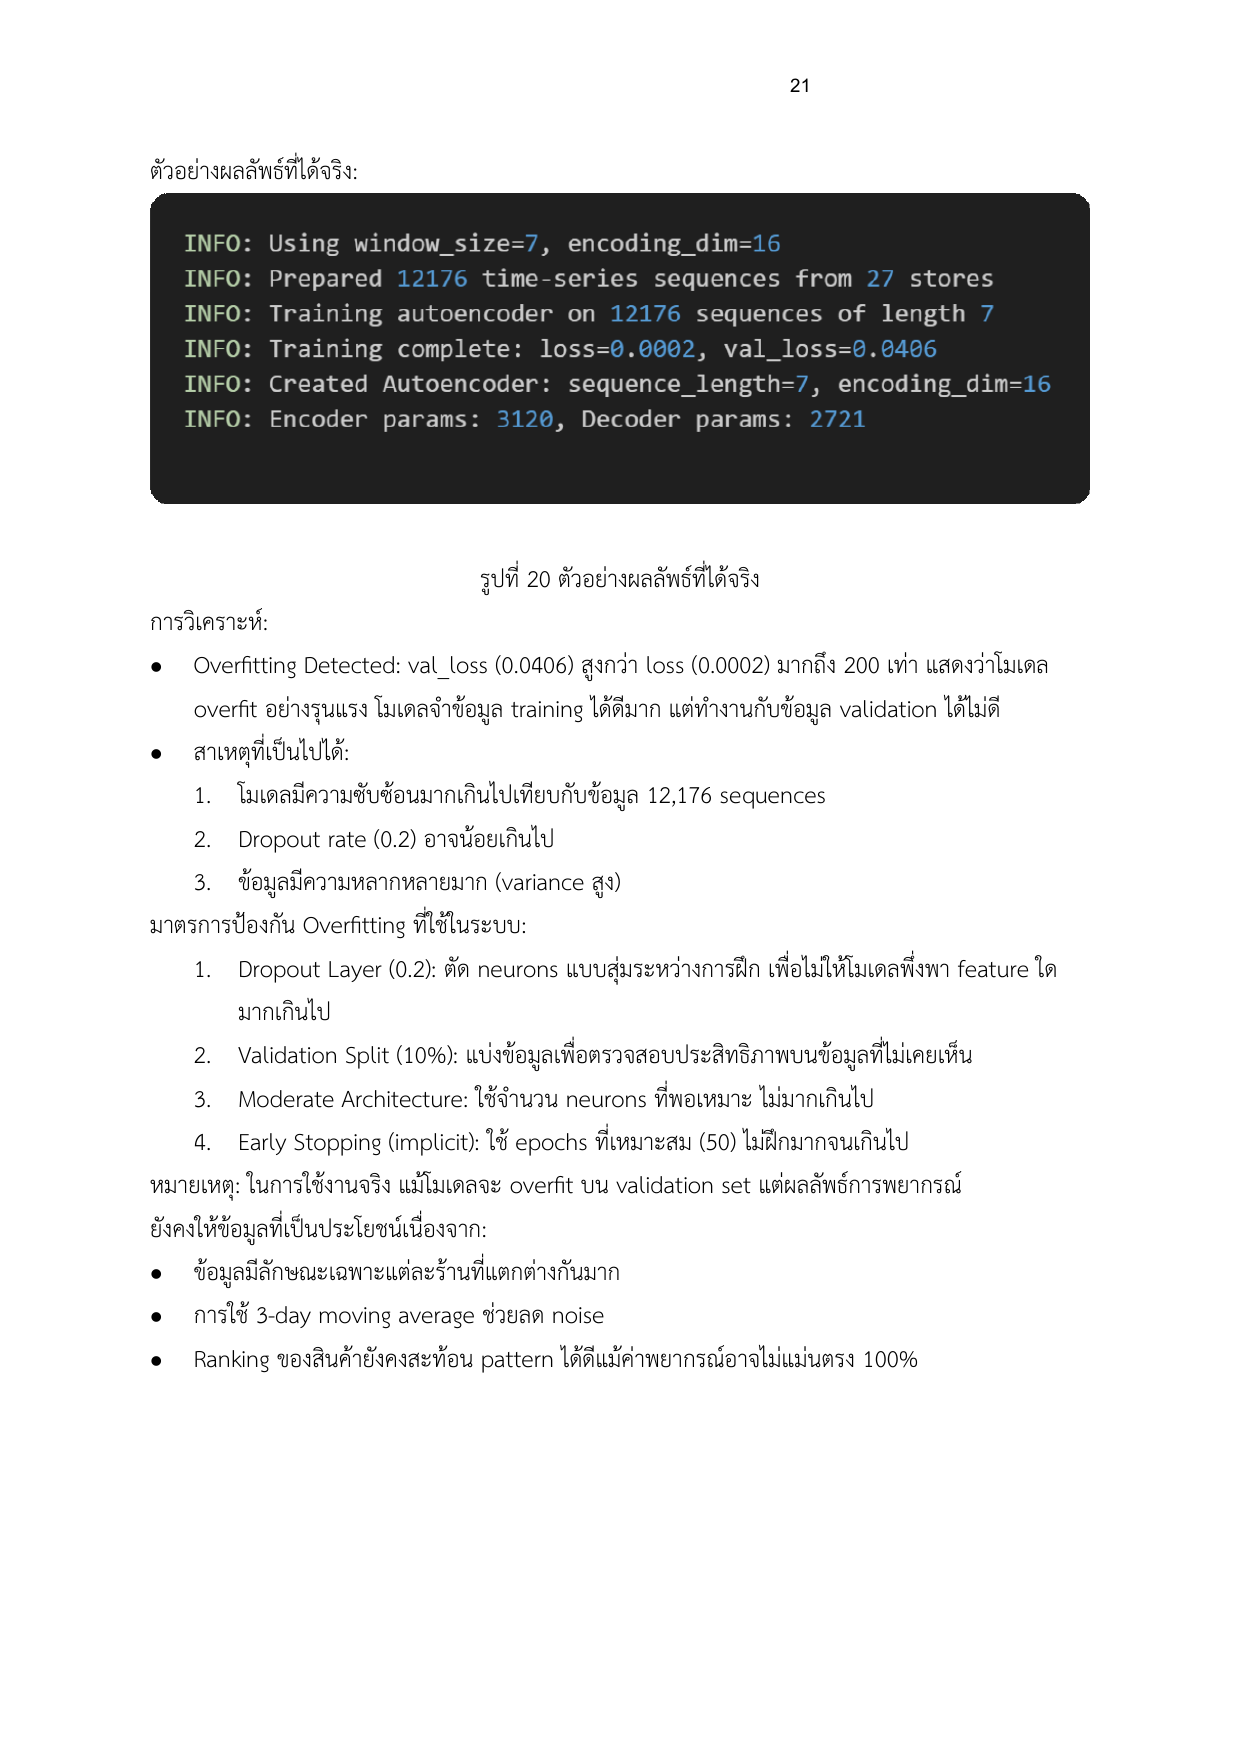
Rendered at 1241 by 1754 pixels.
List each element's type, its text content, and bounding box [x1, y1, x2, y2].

list Ranking ของสินค้ายังคงสะท้อน pattern ได้ดีแม้ค่าพยากรณ์อาจไม่แม่นตรง 100% [150, 1338, 1090, 1376]
list มาตรการป้องกัน Overfitting ที่ใช้ในระบบ: [150, 904, 1090, 942]
list Dropout rate (0.2) อาจน้อยเกินไป [194, 818, 1090, 856]
list Early Stopping (implicit): ใช้ epochs ที่เหมาะสม (50) ไม่ฝึกมากจนเกินไป [194, 1121, 1090, 1159]
list หมายเหตุ: ในการใช้งานจริง แม้โมเดลจะ overfit บน validation set แต่ผลลัพธ์การพยากรณ์ ยังคงให้ข้อมูลที่เป็นประโยชน์เนื่องจาก: [150, 1164, 1090, 1246]
list ข้อมูลมีความหลากหลายมาก (variance สูง) [194, 861, 1090, 899]
picture [150, 193, 1090, 504]
text การวิเคราะห์: [150, 601, 1090, 639]
list การใช้ 3-day moving average ช่วยลด noise [150, 1294, 1090, 1332]
list ข้อมูลมีลักษณะเฉพาะแต่ละร้านที่แตกต่างกันมาก [150, 1251, 1090, 1289]
text รูปที่ 20 ตัวอย่างผลลัพธ์ที่ได้จริง [150, 558, 1090, 596]
list Dropout Layer (0.2): ตัด neurons แบบสุ่มระหว่างการฝึก เพื่อไม่ให้โมเดลพึ่งพา feature ใดมากเกินไป [194, 948, 1090, 1029]
list สาเหตุที่เป็นไปได้: [150, 731, 1090, 769]
list Validation Split (10%): แบ่งข้อมูลเพื่อตรวจสอบประสิทธิภาพบนข้อมูลที่ไม่เคยเห็น [194, 1034, 1090, 1072]
list Overfitting Detected: val_loss (0.0406) สูงกว่า loss (0.0002) มากถึง 200 เท่า แสดงว่าโมเดล overfit อย่างรุนแรง โมเดลจำข้อมูล training ได้ดีมาก แต่ทำงานกับข้อมูล validation ได้ไม่ดี [150, 644, 1090, 726]
list โมเดลมีความซับซ้อนมากเกินไปเทียบกับข้อมูล 12,176 sequences [194, 774, 1090, 812]
list Moderate Architecture: ใช้จำนวน neurons ที่พอเหมาะ ไม่มากเกินไป [194, 1078, 1090, 1116]
text ตัวอย่างผลลัพธ์ที่ได้จริง: [150, 150, 1090, 188]
